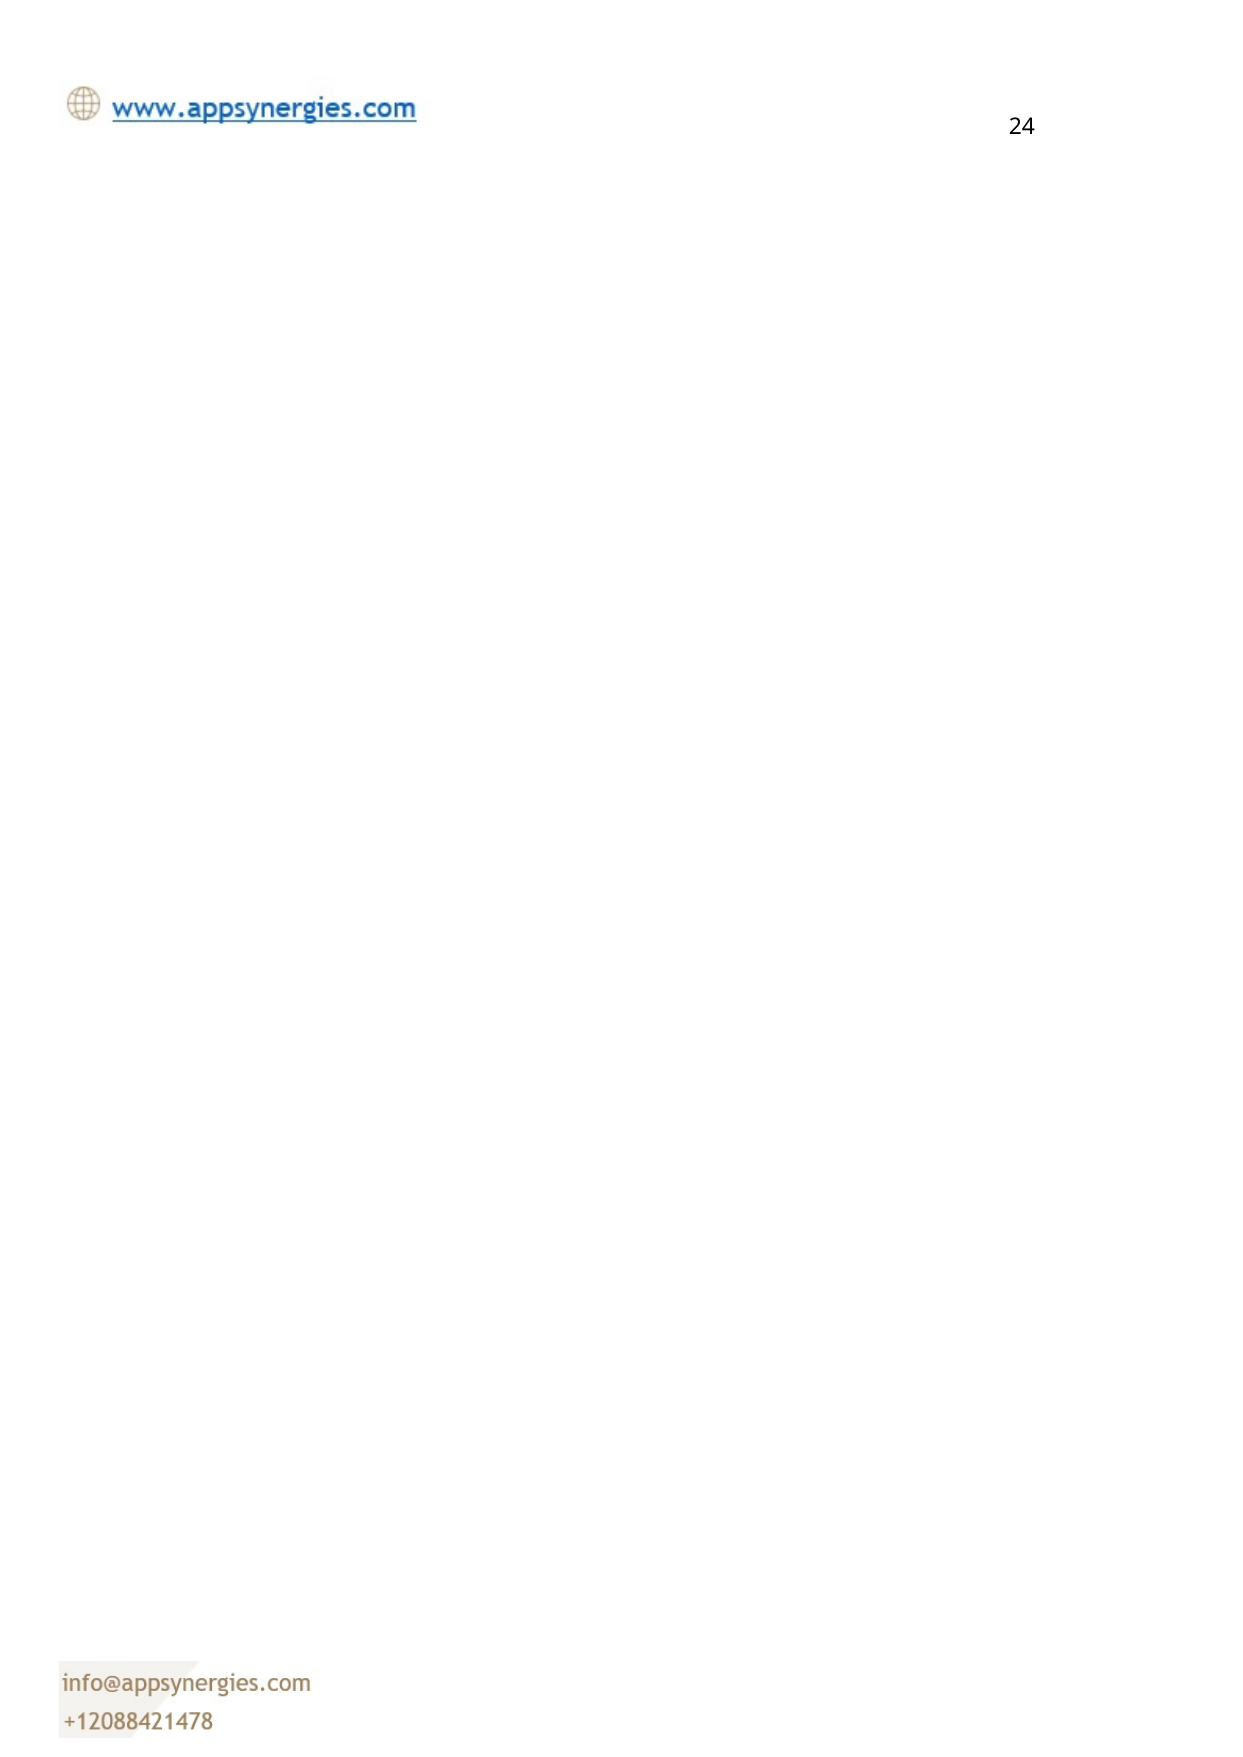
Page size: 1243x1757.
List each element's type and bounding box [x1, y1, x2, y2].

picture [58, 75, 431, 135]
picture [58, 1661, 313, 1738]
